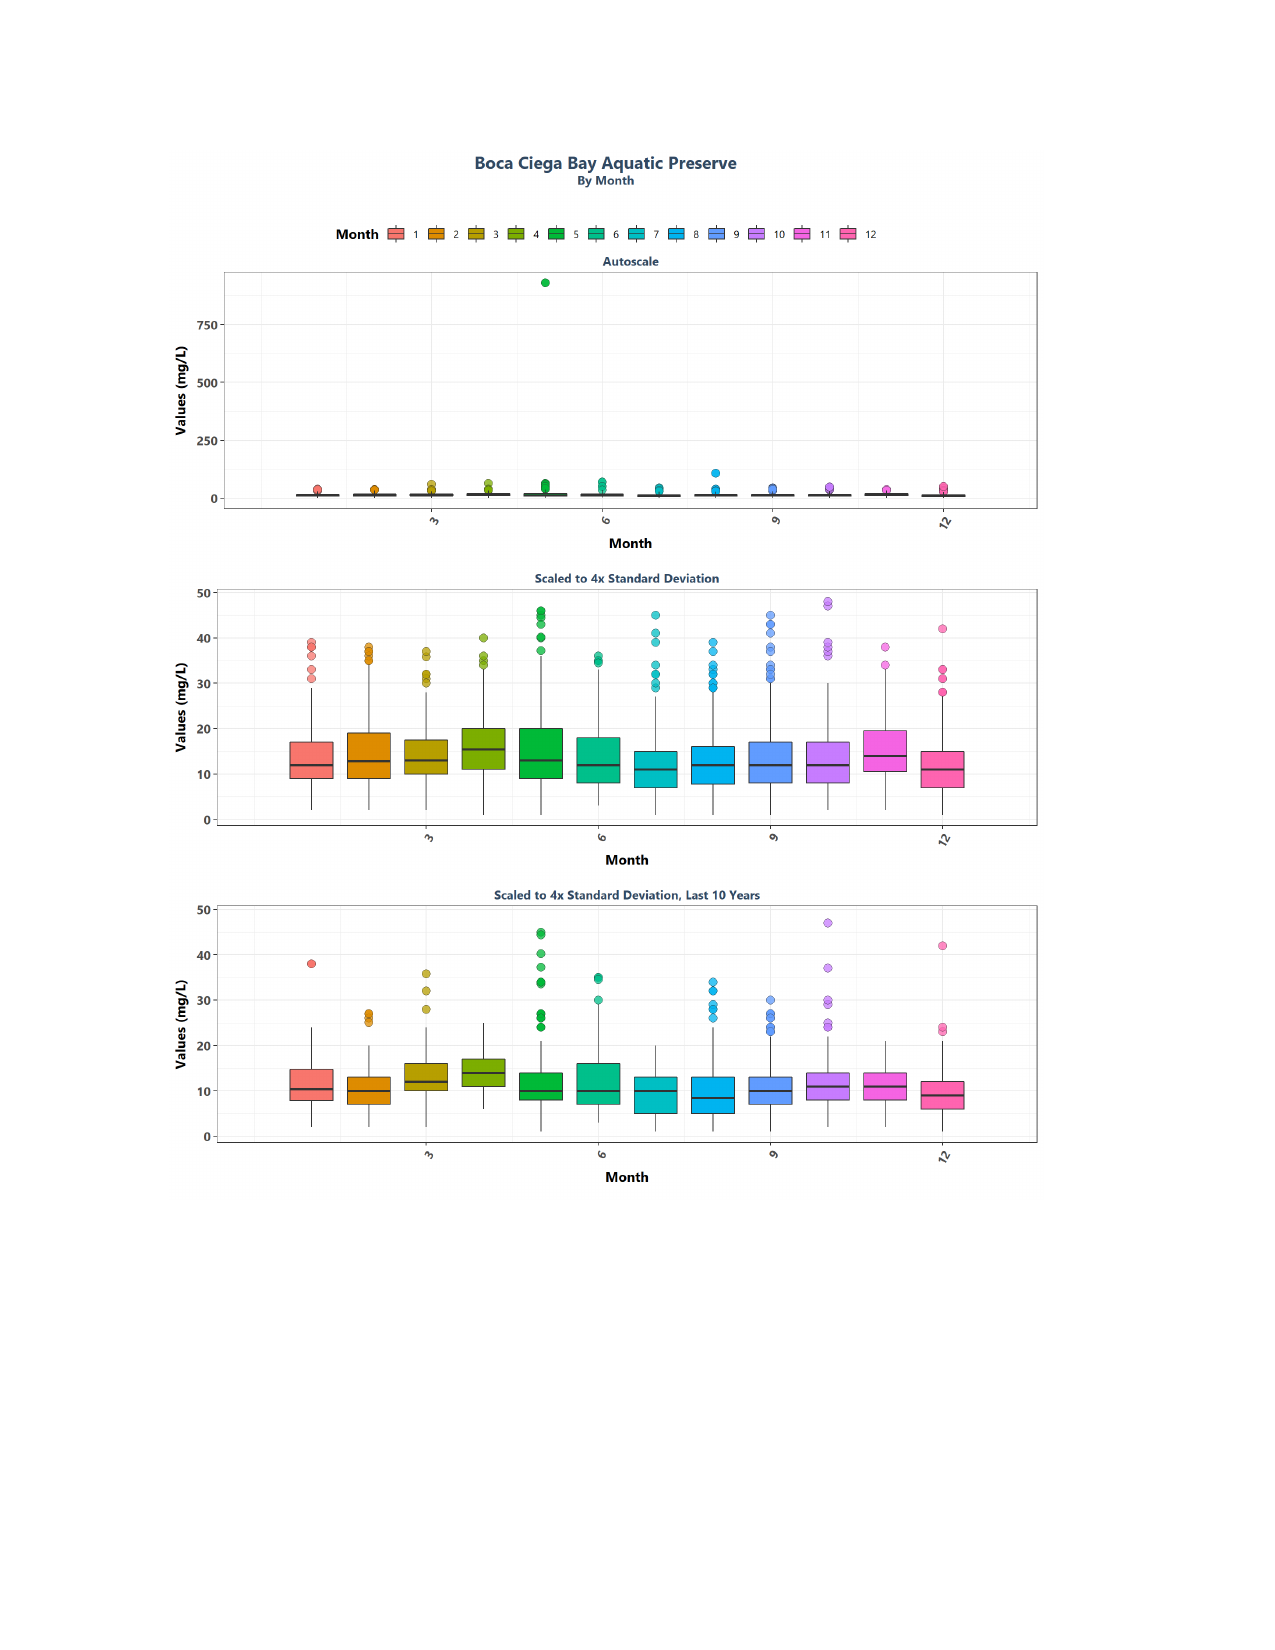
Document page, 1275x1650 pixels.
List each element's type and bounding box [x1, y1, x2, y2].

picture [168, 150, 1044, 1200]
